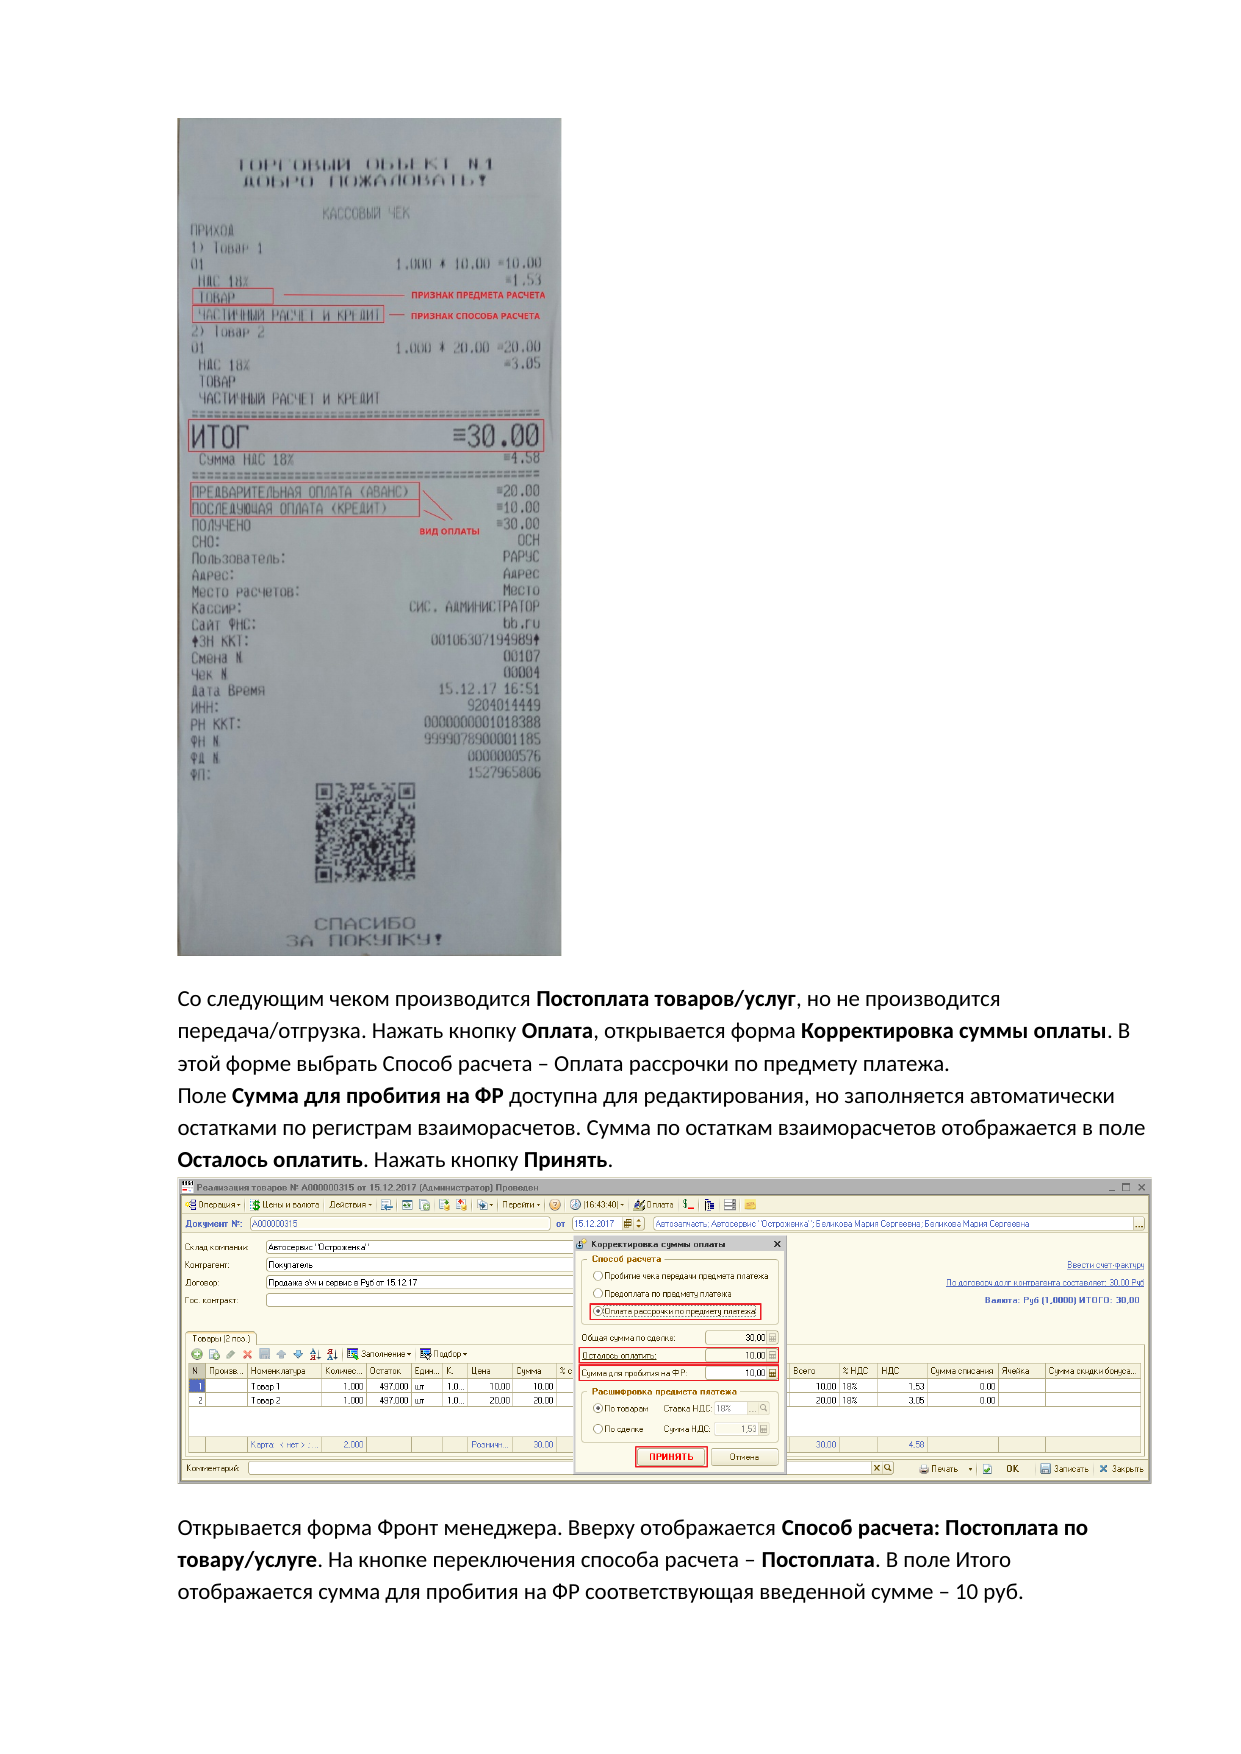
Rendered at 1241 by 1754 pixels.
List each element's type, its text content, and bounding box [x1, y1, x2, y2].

text Открывается форма Фронт менеджера. Вверху отображается Способ расчета: Постоплата по товару/услуге. На кнопке переключения способа расчета – Постоплата. В поле Итого отображается сумма для пробития на ФР соответствующая введенной сумме – 10 руб. [177, 1513, 1152, 1605]
text Со следующим чеком производится Постоплата товаров/услуг, но не производится передача/отгрузка. Нажать кнопку Оплата, открывается форма Корректировка суммы оплаты. В этой форме выбрать Способ расчета – Оплата рассрочки по предмету платежа. [177, 984, 1152, 1077]
picture [177, 118, 562, 956]
picture [177, 1177, 1152, 1484]
text Поле Сумма для пробития на ФР доступна для редактирования, но заполняется автоматически остатками по регистрам взаиморасчетов. Сумма по остаткам взаиморасчетов отображается в поле Осталось оплатить. Нажать кнопку Принять. [177, 1081, 1152, 1177]
